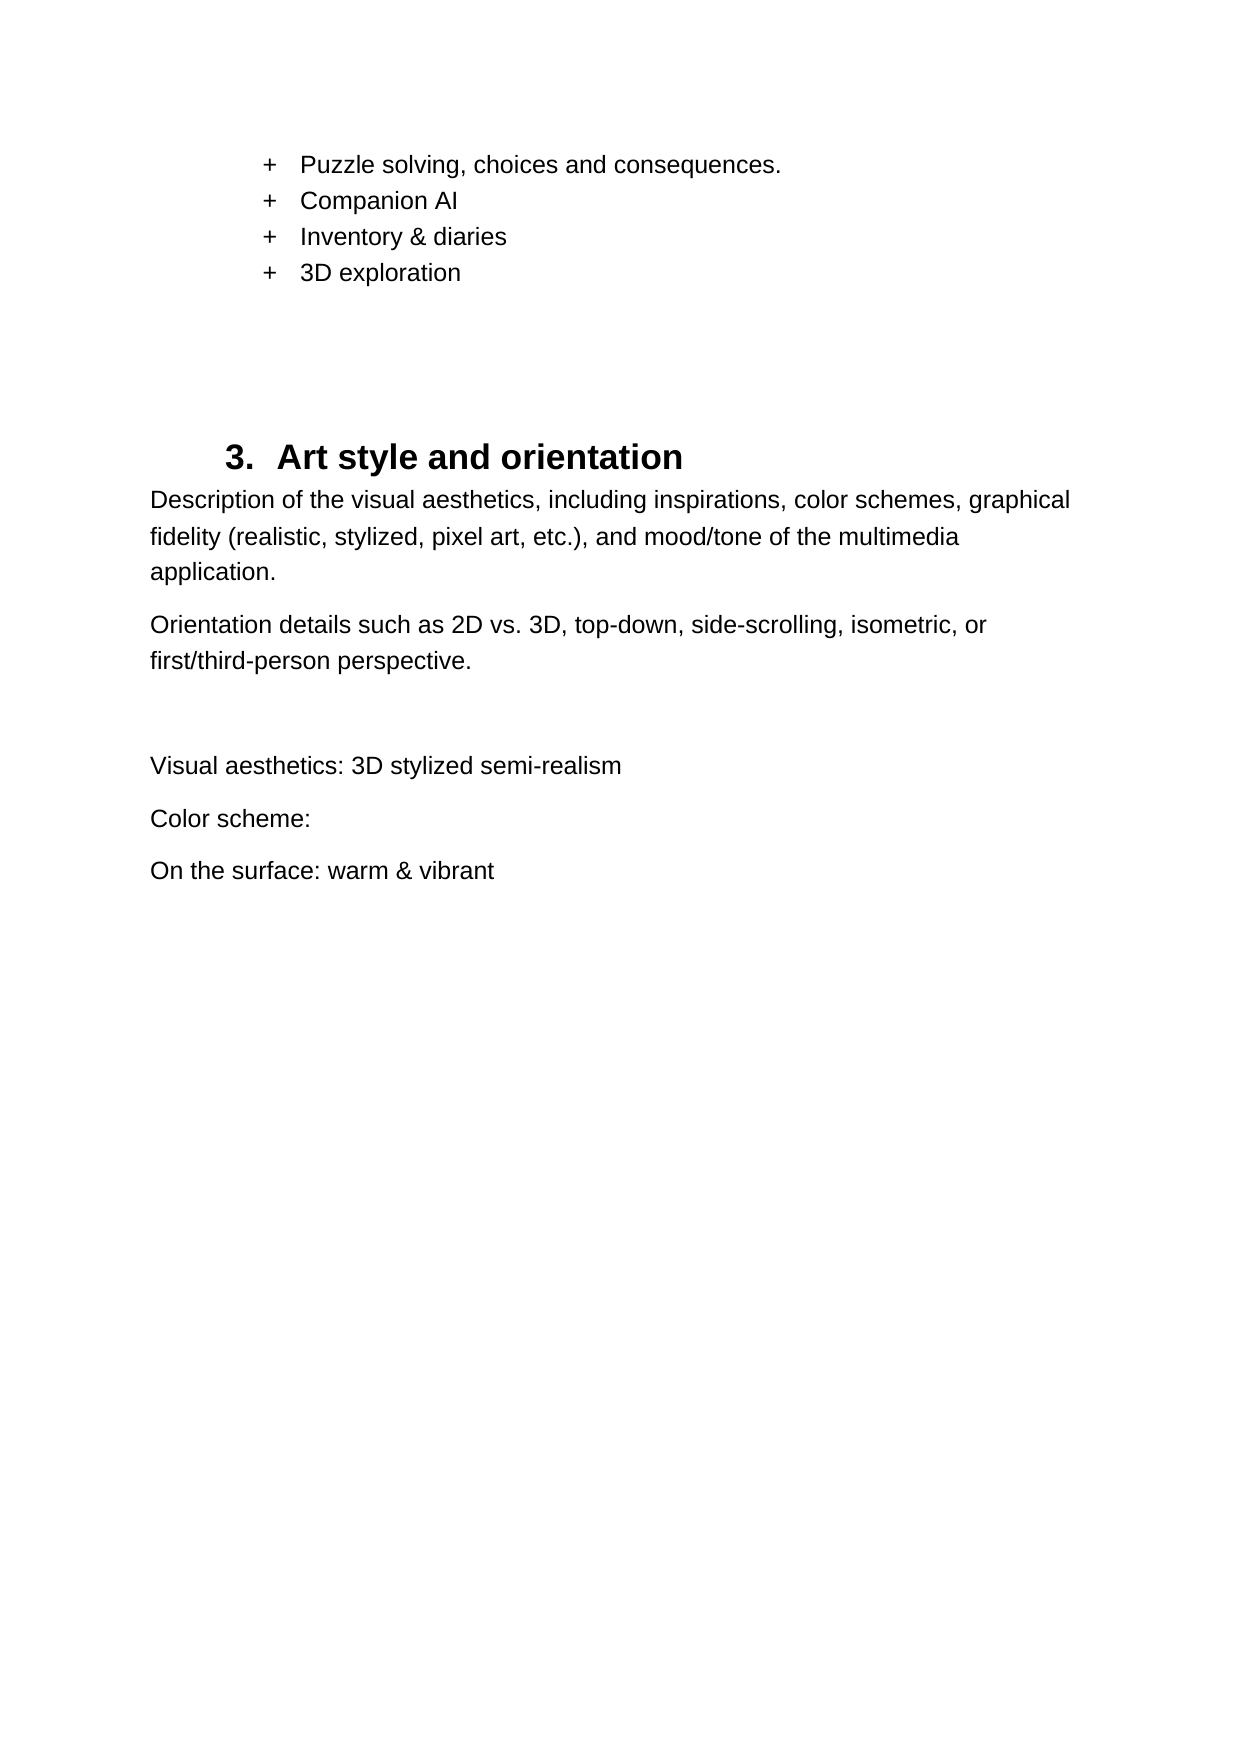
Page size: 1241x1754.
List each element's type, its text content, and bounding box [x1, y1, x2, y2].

list 3D exploration [262, 258, 1090, 287]
list Companion AI [262, 186, 1090, 215]
list Inventory & diaries [262, 222, 1090, 251]
text Visual aesthetics: 3D stylized semi-realism [150, 751, 1090, 780]
list Puzzle solving, choices and consequences. [262, 150, 1090, 179]
subtitle 3. Art style and orientation [225, 436, 1090, 477]
text Orientation details such as 2D vs. 3D, top-down, side-scrolling, isometric, or first/third-person perspective. [150, 610, 1090, 675]
text Color scheme: [150, 804, 1090, 832]
text Description of the visual aesthetics, including inspirations, color schemes, graphical fidelity (realistic, stylized, pixel art, etc.), and mood/tone of the multimedia application. [150, 486, 1090, 586]
text On the surface: warm & vibrant [150, 856, 1090, 885]
